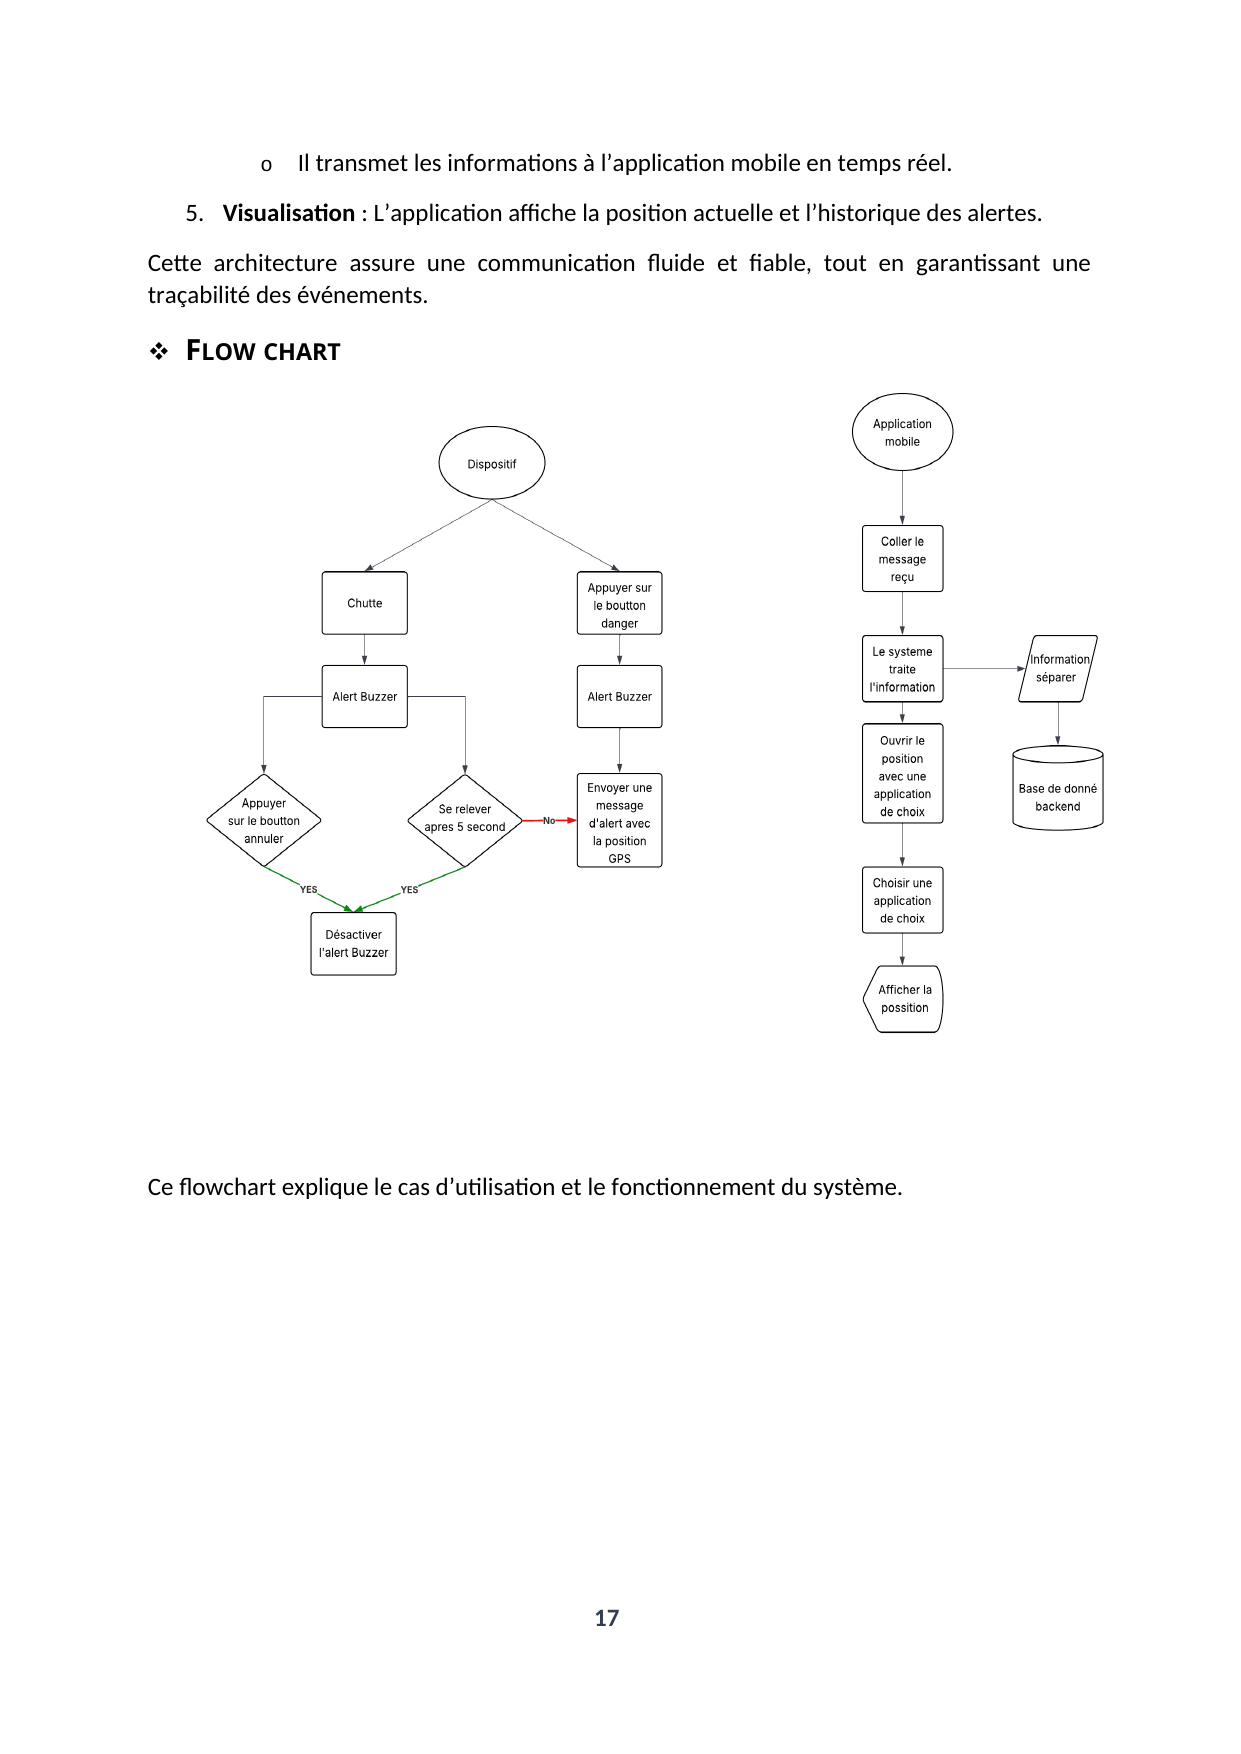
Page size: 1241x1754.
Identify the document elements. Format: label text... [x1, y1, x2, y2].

list Il transmet les informations à l’application mobile en temps réel. [260, 148, 1093, 178]
picture [185, 371, 1123, 1054]
text Ce flowchart explique le cas d’utilisation et le fonctionnement du système. [148, 1172, 1093, 1202]
text Cette architecture assure une communication fluide et fiable, tout en garantissant une traçabilité des événements. [148, 247, 1093, 310]
list Visualisation : L’application affiche la position actuelle et l’historique des alertes. [185, 197, 1093, 228]
